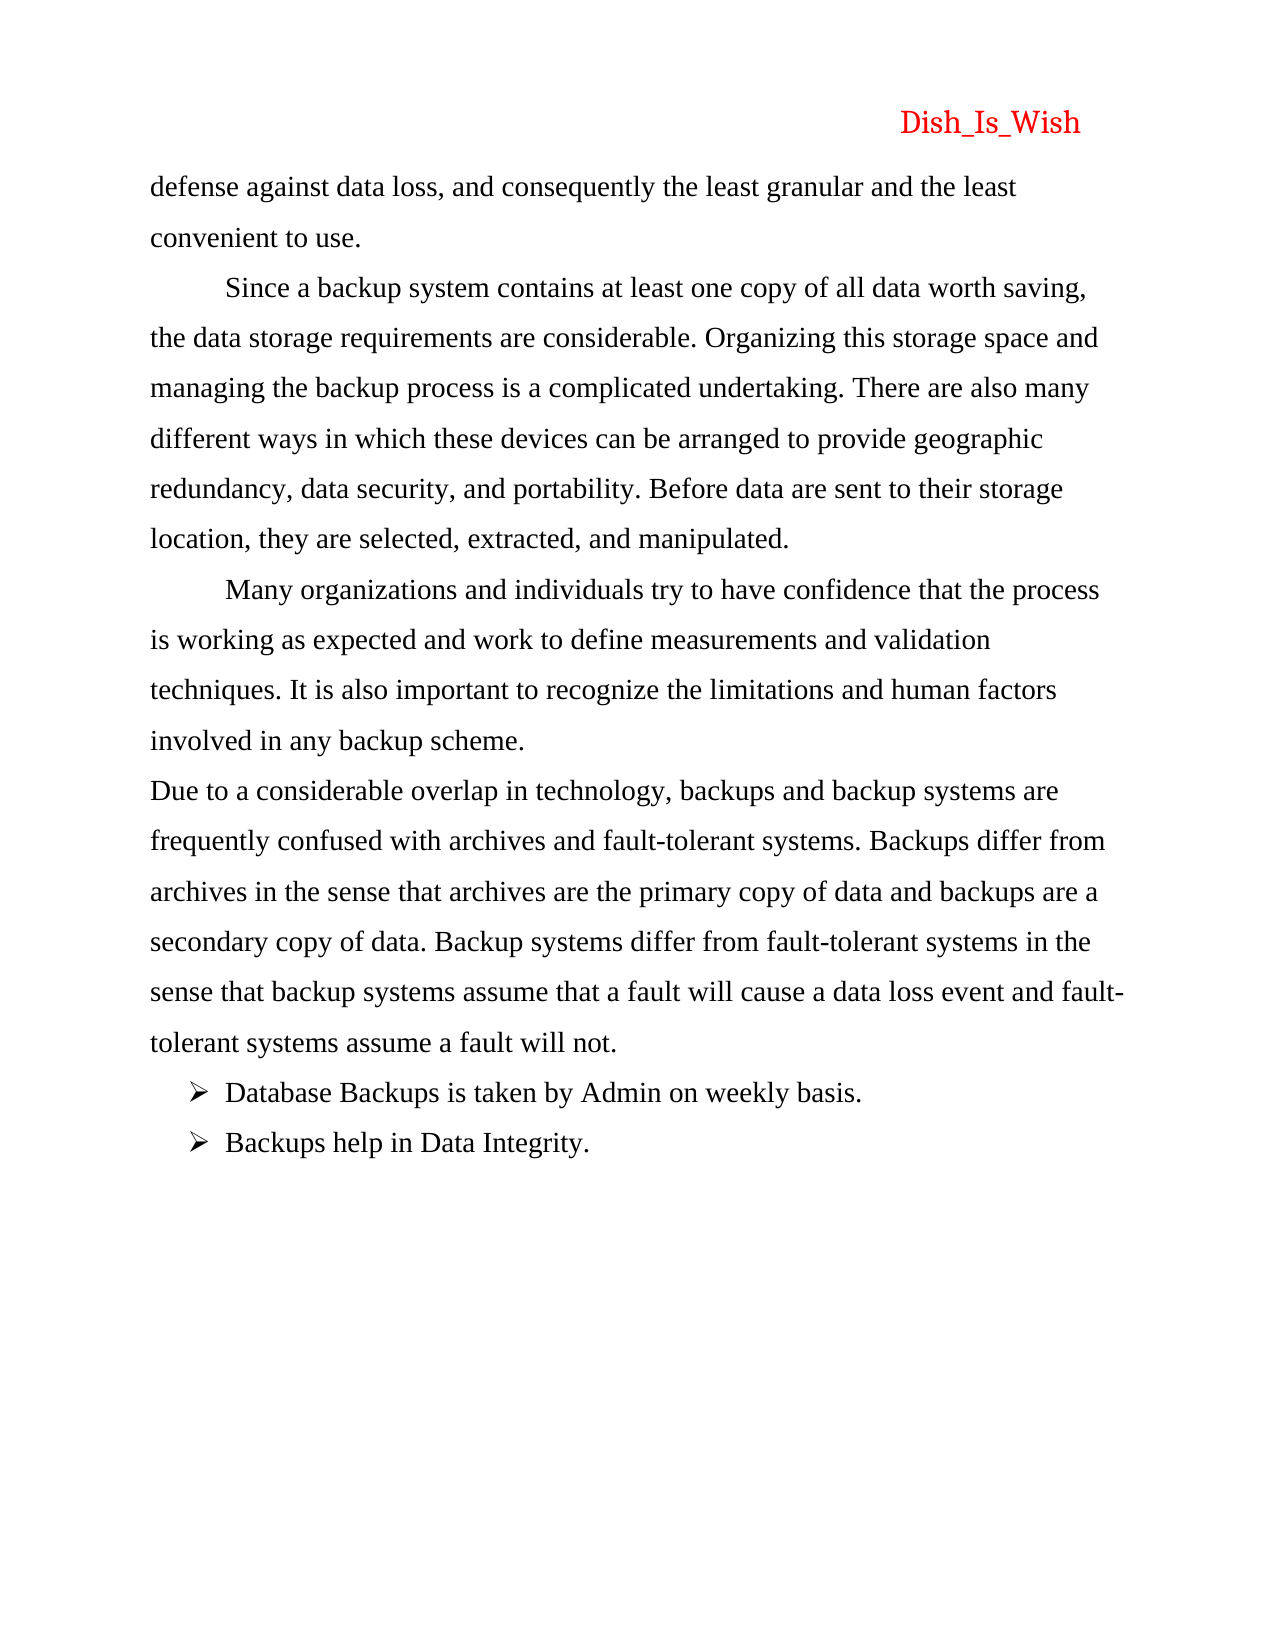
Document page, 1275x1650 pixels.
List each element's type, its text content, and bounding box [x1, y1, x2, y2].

text Many organizations and individuals try to have confidence that the process is working as expected and work to define measurements and validation techniques. It is also important to recognize the limitations and human factors involved in any backup scheme. [150, 572, 1125, 756]
text Due to a considerable overlap in technology, backups and backup systems are frequently confused with archives and fault-tolerant systems. Backups differ from archives in the sense that archives are the primary copy of data and backups are a secondary copy of data. Backup systems differ from fault-tolerant systems in the sense that backup systems assume that a fault will cause a data loss event and fault-tolerant systems assume a fault will not. [150, 773, 1125, 1058]
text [150, 169, 1125, 253]
list Backups help in Data Integrity. [187, 1125, 1125, 1159]
list Database Backups is taken by Admin on weekly basis. [187, 1075, 1125, 1109]
text Since a backup system contains at least one copy of all data worth saving, the data storage requirements are considerable. Organizing this storage space and managing the backup process is a complicated undertaking. There are also many different ways in which these devices can be arranged to provide geographic redundancy, data security, and portability. Before data are sent to their storage location, they are selected, extracted, and manipulated. [150, 270, 1125, 555]
